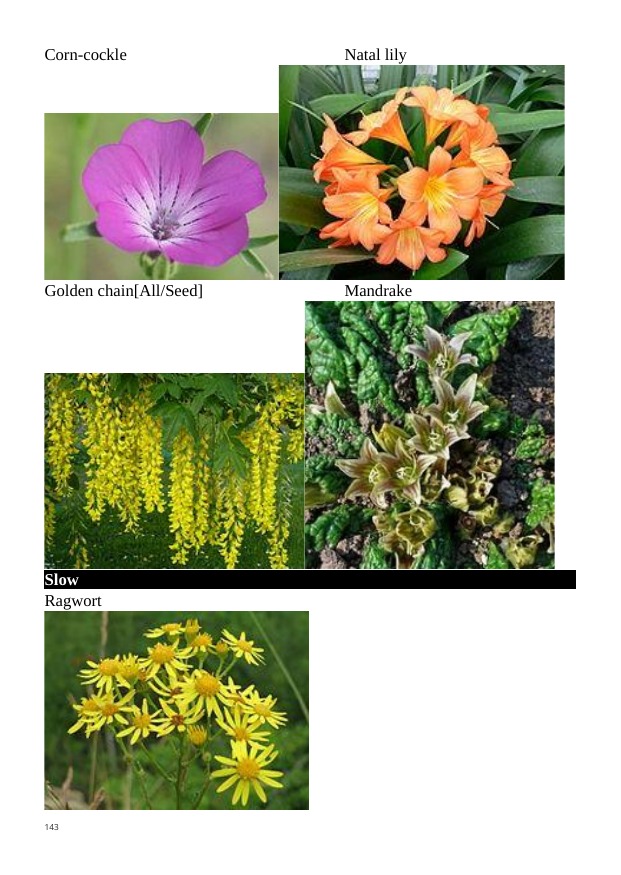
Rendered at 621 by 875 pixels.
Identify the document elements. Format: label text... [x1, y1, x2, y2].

picture [44, 611, 309, 810]
text Ragwort [44, 591, 576, 610]
picture [44, 65, 565, 280]
text Corn-cockle Natal lily [44, 44, 576, 63]
text Golden chain[All/Seed] Mandrake [44, 281, 576, 300]
picture [44, 301, 555, 569]
subtitle Slow [44, 570, 576, 589]
